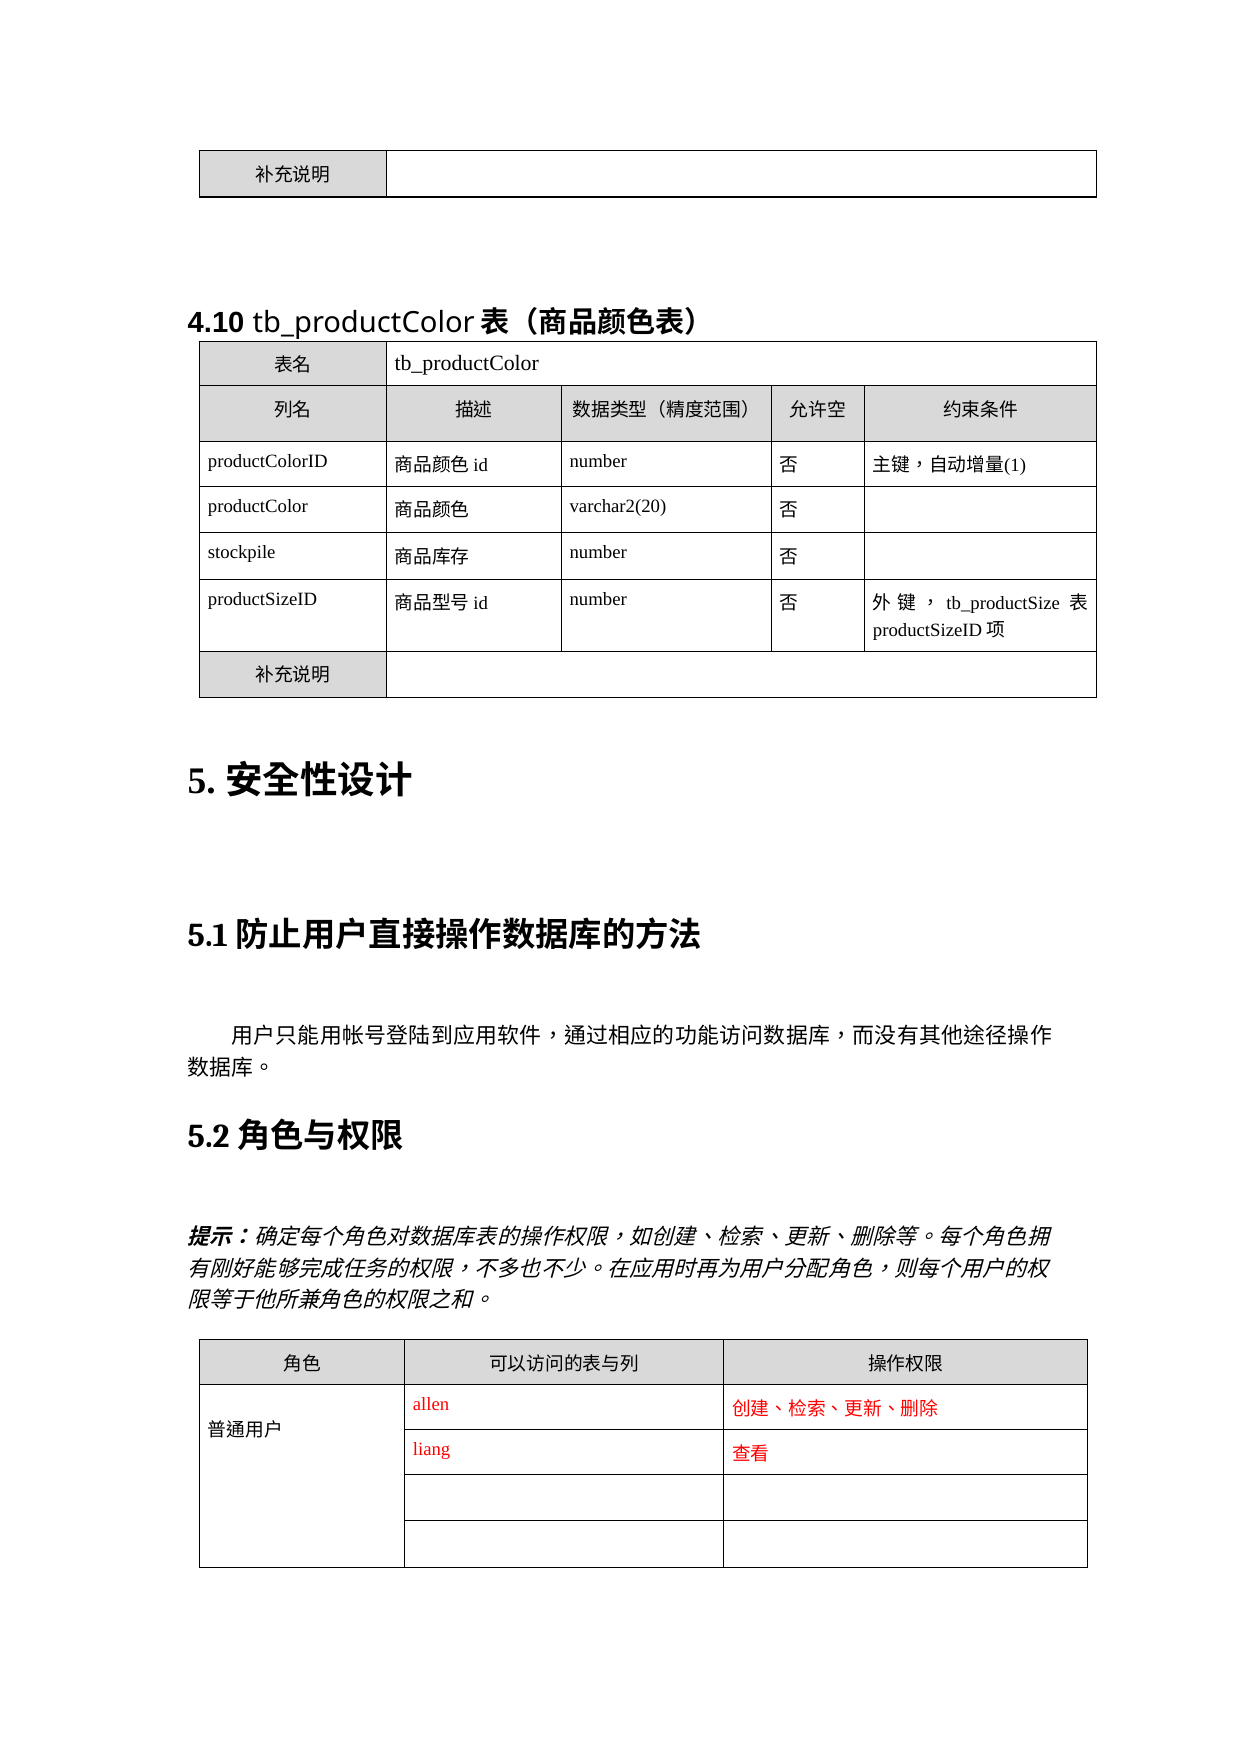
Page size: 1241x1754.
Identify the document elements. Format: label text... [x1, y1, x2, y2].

table_cell 商品型号id [387, 580, 561, 651]
table_cell 补充说明 [200, 151, 386, 196]
table_cell number [562, 580, 771, 651]
table_cell productColor [200, 487, 386, 532]
table_cell [387, 151, 1096, 196]
table_cell [387, 652, 1096, 697]
table_cell productColorID [200, 442, 386, 486]
table_cell 允许空 [772, 386, 864, 441]
text 5.1 防止用户直接操作数据库的方法 [187, 908, 1053, 956]
table_header 角色 [200, 1340, 404, 1384]
table_cell [724, 1521, 1087, 1567]
table_cell liang [405, 1430, 723, 1474]
table_header 操作权限 [724, 1340, 1087, 1384]
table_cell 补充说明 [200, 652, 386, 697]
text 5.2 角色与权限 [187, 1108, 1053, 1157]
table_cell productSizeID [200, 580, 386, 651]
table_cell [405, 1475, 723, 1520]
table_cell 数据类型（精度范围） [562, 386, 771, 441]
table_header 表名 [200, 342, 386, 385]
table_cell 外键，tb_productSize表productSizeID项 [865, 580, 1096, 651]
table_cell [865, 533, 1096, 578]
table_cell 创建、检索、更新、删除 [724, 1385, 1087, 1429]
table_cell 否 [772, 580, 864, 651]
table_cell 约束条件 [865, 386, 1096, 441]
table_cell 普通用户 [200, 1385, 404, 1567]
table_cell 否 [772, 487, 864, 532]
table_cell 商品颜色 [387, 487, 561, 532]
table_cell [724, 1475, 1087, 1520]
text 5. 安全性设计 [187, 750, 1053, 804]
text 用户只能用帐号登陆到应用软件，通过相应的功能访问数据库，而没有其他途径操作数据库。 [187, 1018, 1053, 1081]
table_header tb_productColor [387, 342, 1096, 385]
table_cell 商品颜色id [387, 442, 561, 486]
table_cell 主键，自动增量(1) [865, 442, 1096, 486]
table_cell [405, 1521, 723, 1567]
table_cell 否 [772, 442, 864, 486]
table_cell 否 [772, 533, 864, 578]
table_cell allen [405, 1385, 723, 1429]
table_cell varchar2(20) [562, 487, 771, 532]
table_cell number [562, 533, 771, 578]
table_header 可以访问的表与列 [405, 1340, 723, 1384]
table_cell 列名 [200, 386, 386, 441]
table_cell number [562, 442, 771, 486]
text 4.10 tb_productColor表（商品颜色表） [187, 298, 1053, 341]
table_cell [865, 487, 1096, 532]
table_cell 查看 [724, 1430, 1087, 1474]
text 提示：确定每个角色对数据库表的操作权限，如创建、检索、更新、删除等。每个角色拥有刚好能够完成任务的权限，不多也不少。在应用时再为用户分配角色，则每个用户的权限等于他所兼角色的权限之和。 [187, 1219, 1053, 1314]
table_cell stockpile [200, 533, 386, 578]
table_cell 商品库存 [387, 533, 561, 578]
table_cell 描述 [387, 386, 561, 441]
